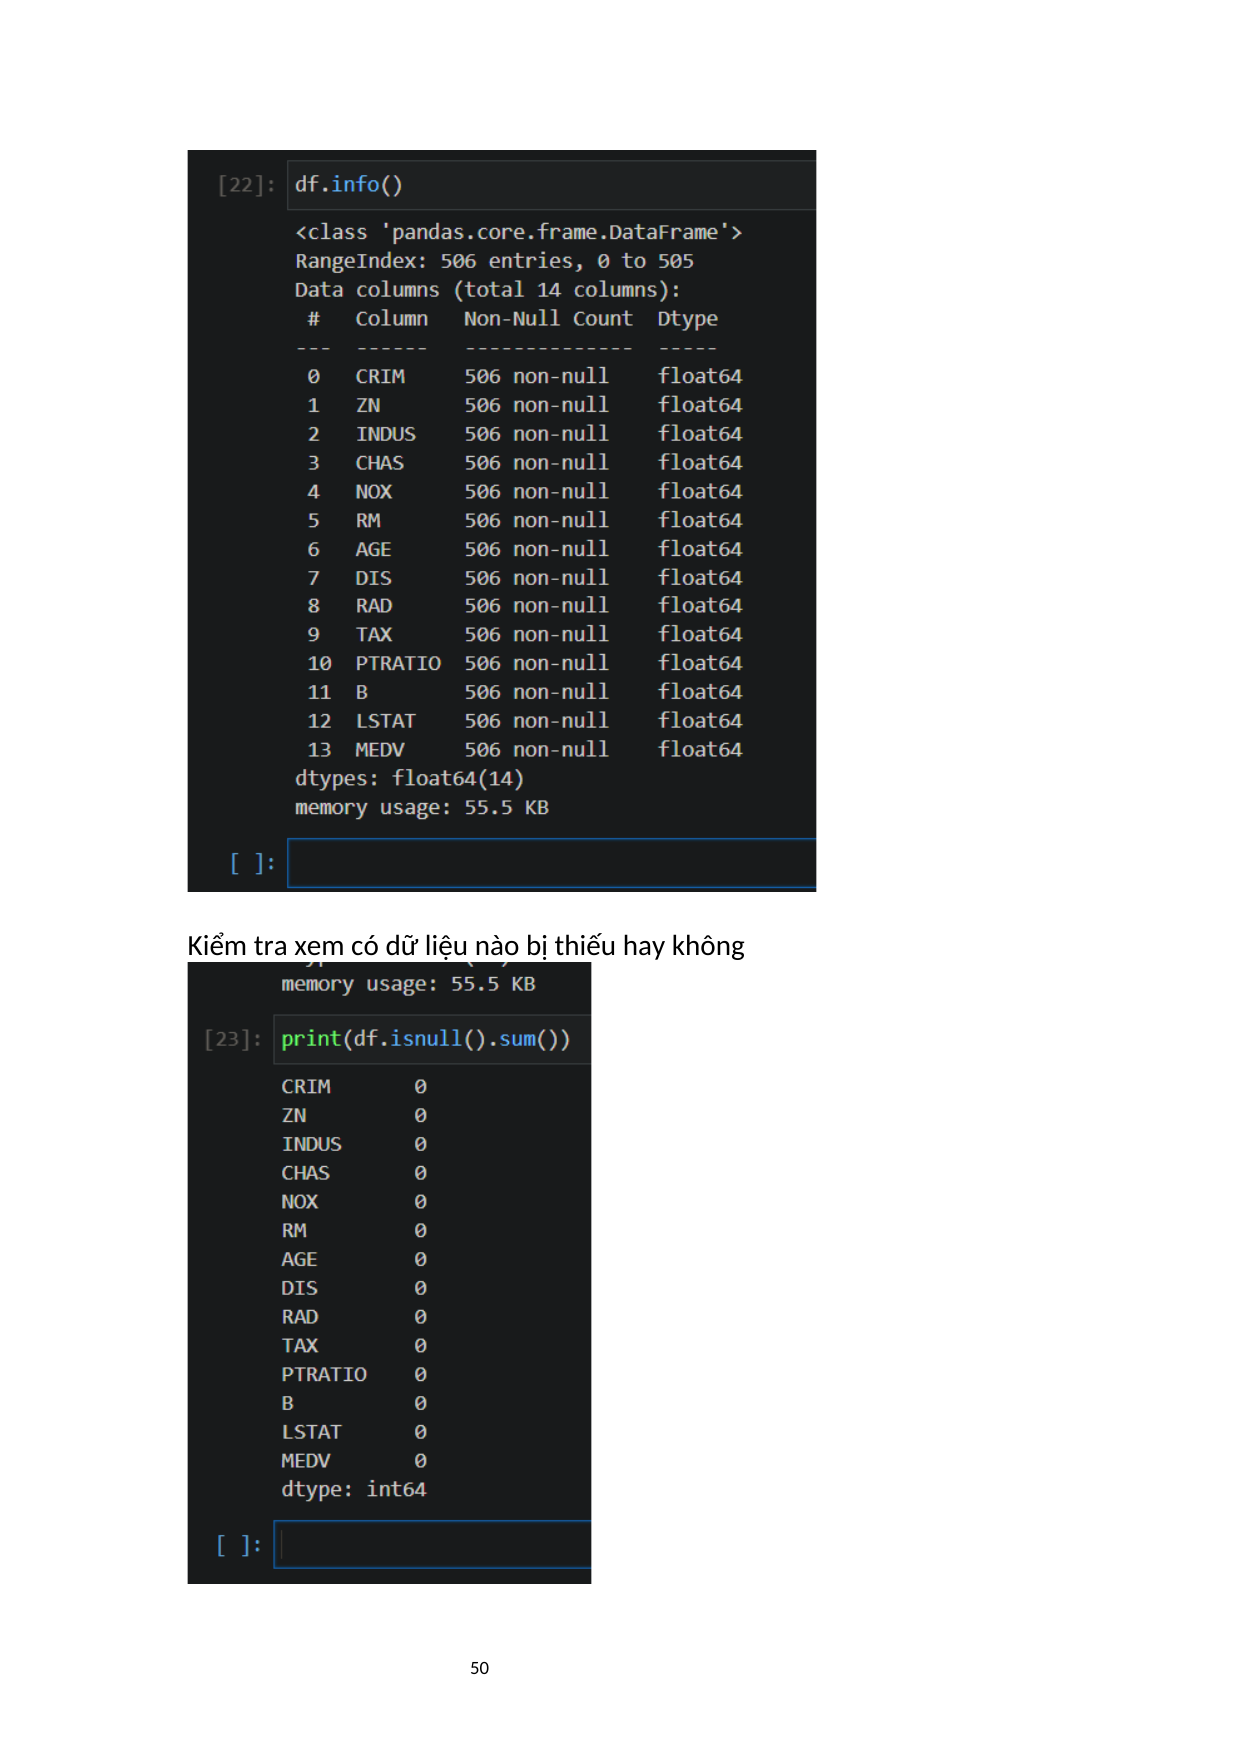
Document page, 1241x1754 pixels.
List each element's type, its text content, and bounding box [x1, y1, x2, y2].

list Kiểm tra xem có dữ liệu nào bị thiếu hay không [187, 927, 1053, 962]
picture [187, 150, 817, 892]
picture [187, 962, 592, 1584]
